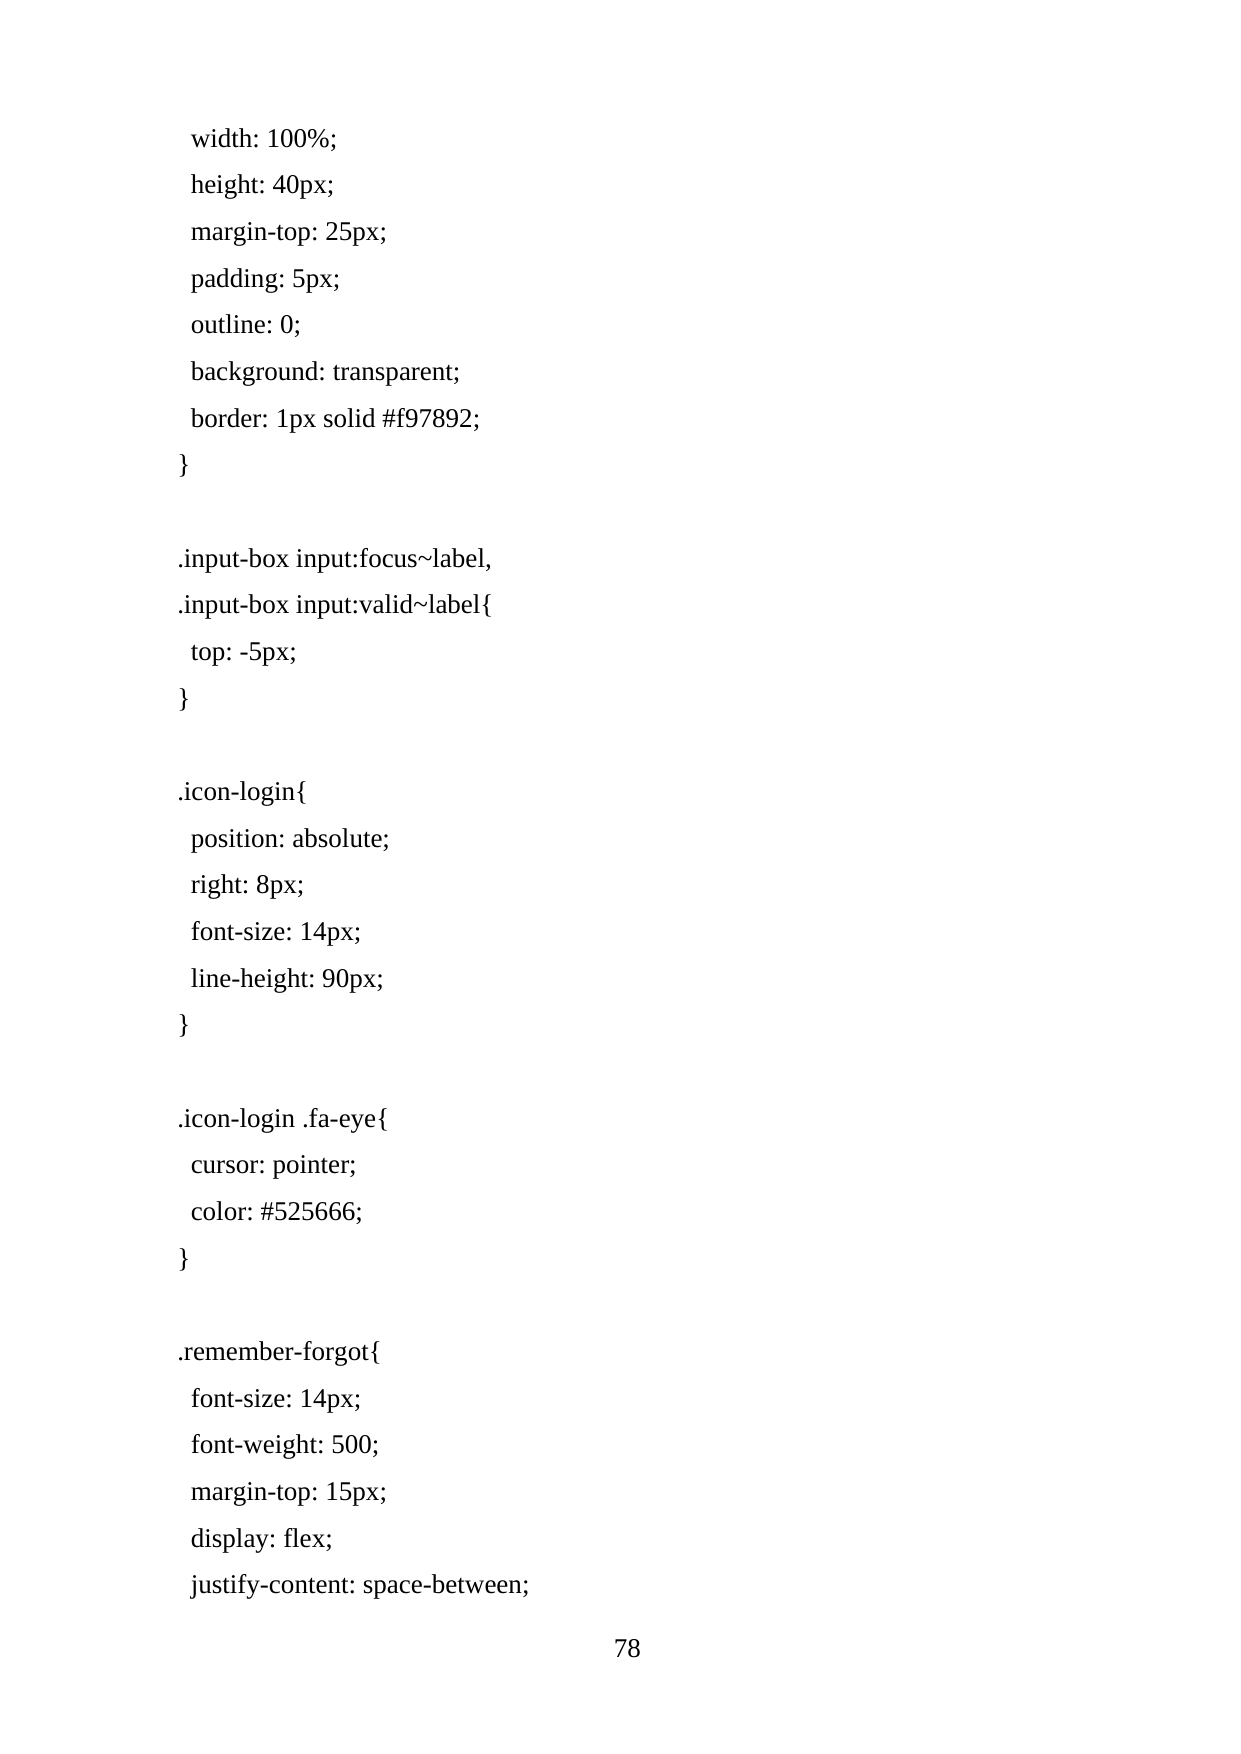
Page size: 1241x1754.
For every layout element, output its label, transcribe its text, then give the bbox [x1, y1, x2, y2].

text padding: 5px; [177, 262, 1122, 293]
text line-height: 90px; [177, 962, 1122, 993]
text border: 1px solid #f97892; [177, 402, 1122, 433]
text color: #525666; [177, 1195, 1122, 1226]
text } [177, 1242, 1122, 1273]
text .icon-login .fa-eye{ [177, 1102, 1122, 1133]
text position: absolute; [177, 822, 1122, 853]
text display: flex; [177, 1522, 1122, 1553]
text } [177, 682, 1122, 713]
text } [177, 1008, 1122, 1039]
text .icon-login{ [177, 775, 1122, 806]
text height: 40px; [177, 168, 1122, 199]
text font-size: 14px; [177, 915, 1122, 946]
text margin-top: 25px; [177, 215, 1122, 246]
text justify-content: space-between; [177, 1568, 1122, 1599]
text background: transparent; [177, 355, 1122, 386]
text font-size: 14px; [177, 1382, 1122, 1413]
text cursor: pointer; [177, 1148, 1122, 1179]
text .input-box input:valid~label{ [177, 588, 1122, 619]
text font-weight: 500; [177, 1428, 1122, 1459]
text margin-top: 15px; [177, 1475, 1122, 1506]
text .remember-forgot{ [177, 1335, 1122, 1366]
text top: -5px; [177, 635, 1122, 666]
text right: 8px; [177, 868, 1122, 899]
text width: 100%; [177, 122, 1122, 153]
text outline: 0; [177, 308, 1122, 339]
text .input-box input:focus~label, [177, 542, 1122, 573]
text } [177, 448, 1122, 479]
